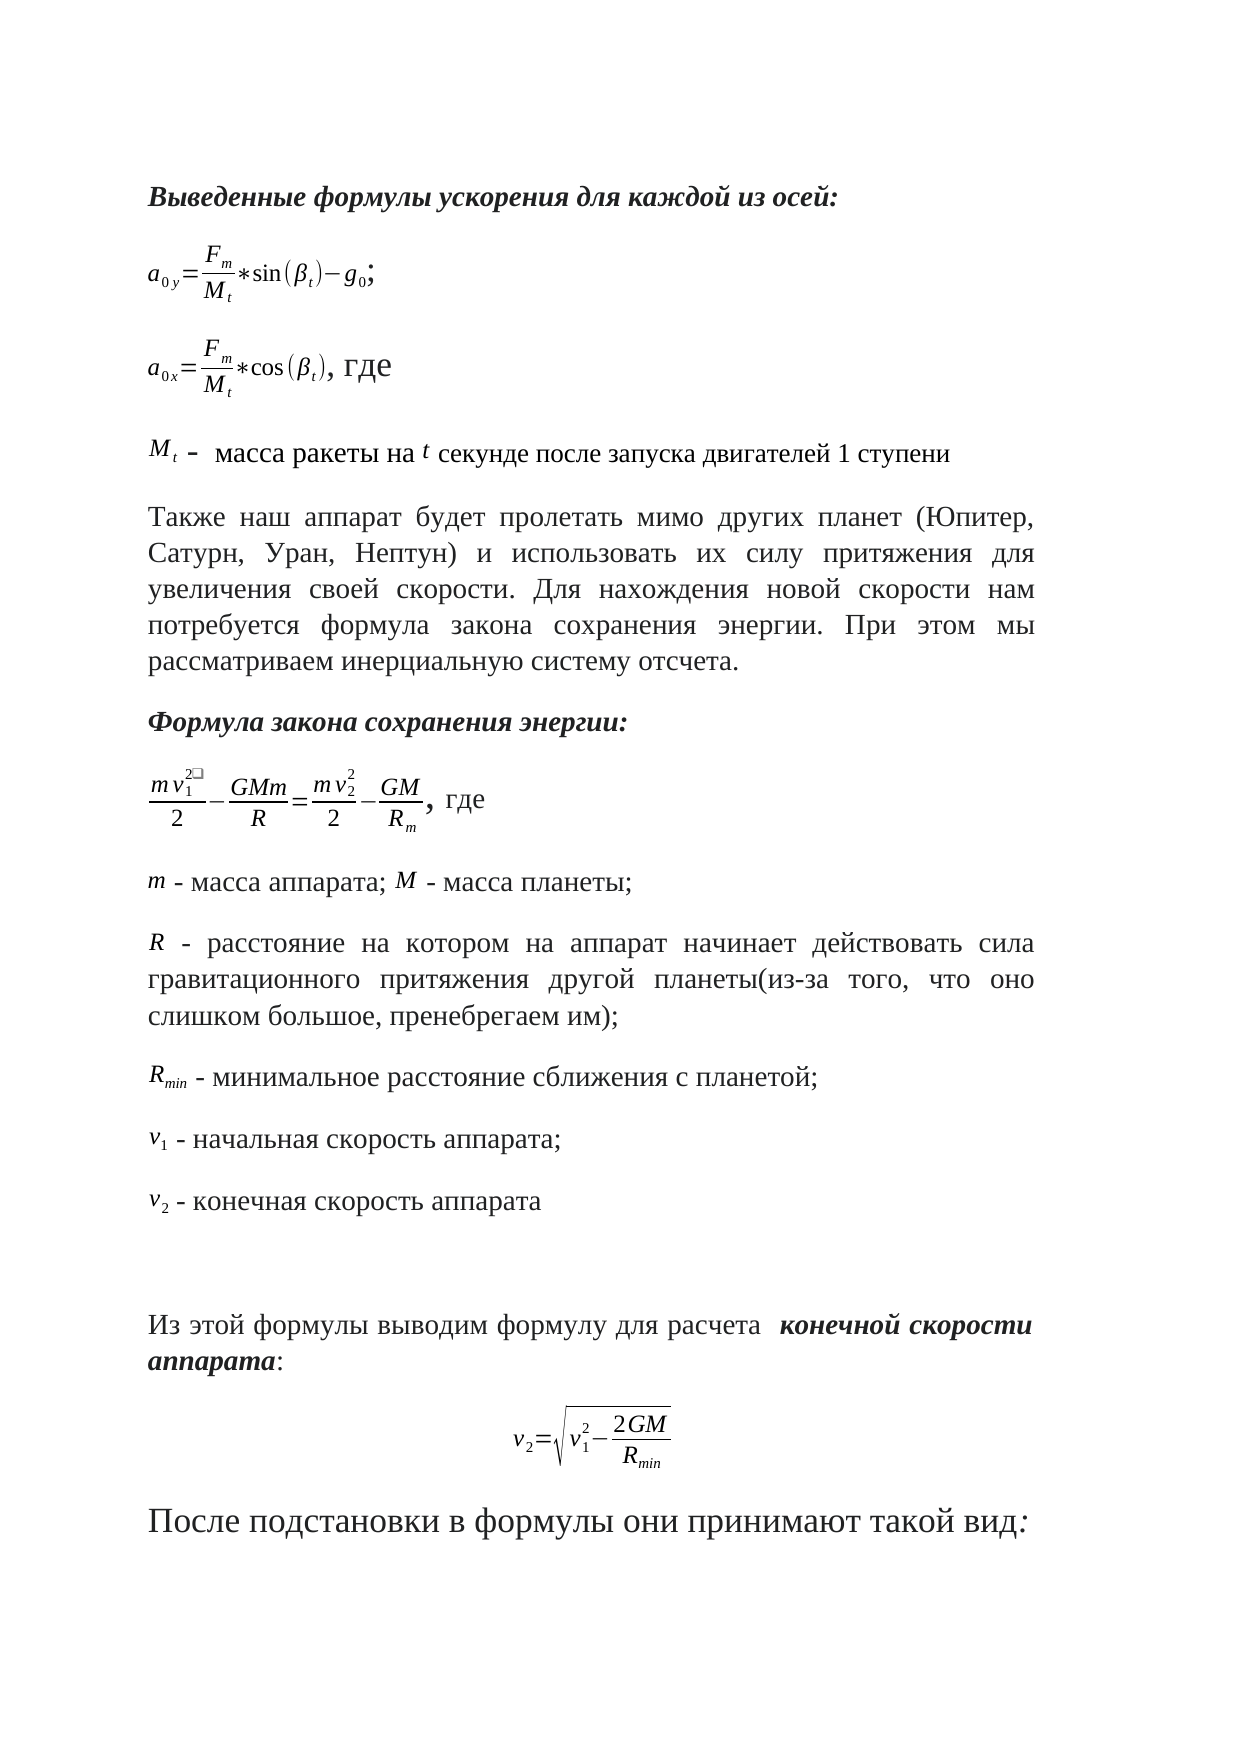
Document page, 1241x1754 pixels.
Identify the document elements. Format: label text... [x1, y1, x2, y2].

text После подстановки в формулы они принимают такой вид: [148, 1499, 1036, 1540]
text , где [148, 766, 1036, 835]
text - масса аппарата; - масса планеты; [148, 864, 1036, 898]
text Формула закона сохранения энергии: [148, 704, 1036, 738]
text - масса ракеты на секунде после запуска двигателей 1 ступени [148, 429, 1036, 470]
text Также наш аппарат будет пролетать мимо других планет (Юпитер, Сатурн, Уран, Нептун) и использовать их силу притяжения для увеличения своей скорости. Для нахождения новой скорости нам потребуется формула закона сохранения энергии. При этом мы рассматриваем инерциальную систему отсчета. [148, 499, 1036, 677]
text ; [148, 240, 1036, 307]
text Из этой формулы выводим формулу для расчета конечной скорости аппарата: [148, 1307, 1036, 1376]
text , где [148, 335, 1036, 401]
text - расстояние на котором на аппарат начинает действовать сила гравитационного притяжения другой планеты(из-за того, что оно слишком большое, пренебрегаем им); [148, 925, 1036, 1031]
text - начальная скорость аппарата; [148, 1121, 1036, 1156]
text Выведенные формулы ускорения для каждой из осей: [148, 179, 1036, 213]
text - минимальное расстояние сближения с планетой; [148, 1059, 1036, 1093]
text - конечная скорость аппарата [148, 1183, 1036, 1218]
